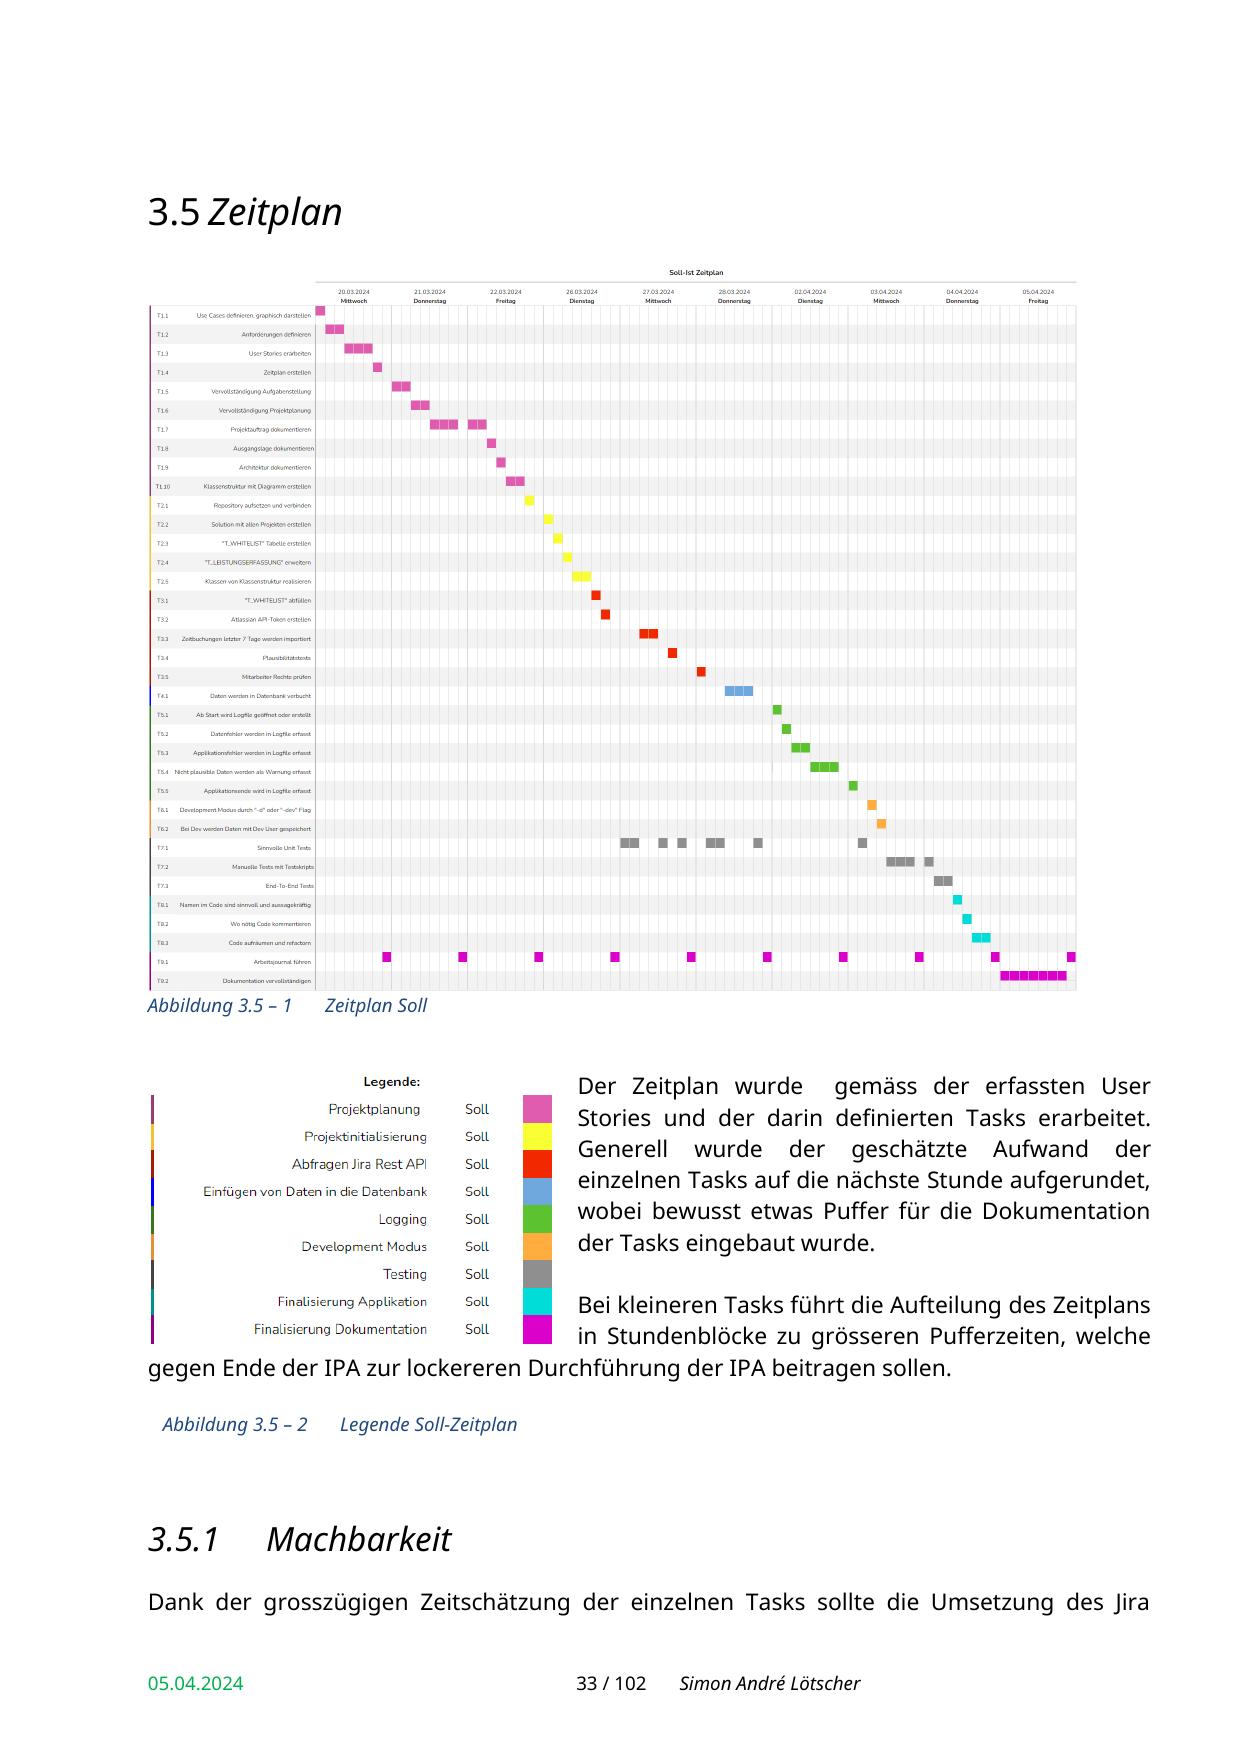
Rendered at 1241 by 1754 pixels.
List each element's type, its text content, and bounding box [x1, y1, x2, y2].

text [148, 1586, 1152, 1617]
picture [147, 261, 1078, 993]
text Bei kleineren Tasks führt die Aufteilung des Zeitplans in Stundenblöcke zu grösseren Pufferzeiten, welche gegen Ende der IPA zur lockereren Durchführung der IPA beitragen sollen. [148, 1289, 1152, 1383]
text Der Zeitplan wurde gemäss der erfassten User Stories und der darin definierten Tasks erarbeitet. Generell wurde der geschätzte Aufwand der einzelnen Tasks auf die nächste Stunde aufgerundet, wobei bewusst etwas Puffer für die Dokumentation der Tasks eingebaut wurde. [148, 1070, 1152, 1258]
text Machbarkeit [148, 1516, 1152, 1561]
picture [147, 1071, 559, 1346]
text Zeitplan [148, 185, 1152, 236]
text Abbildung 3.5 – 1 Zeitplan Soll [148, 993, 1152, 1018]
